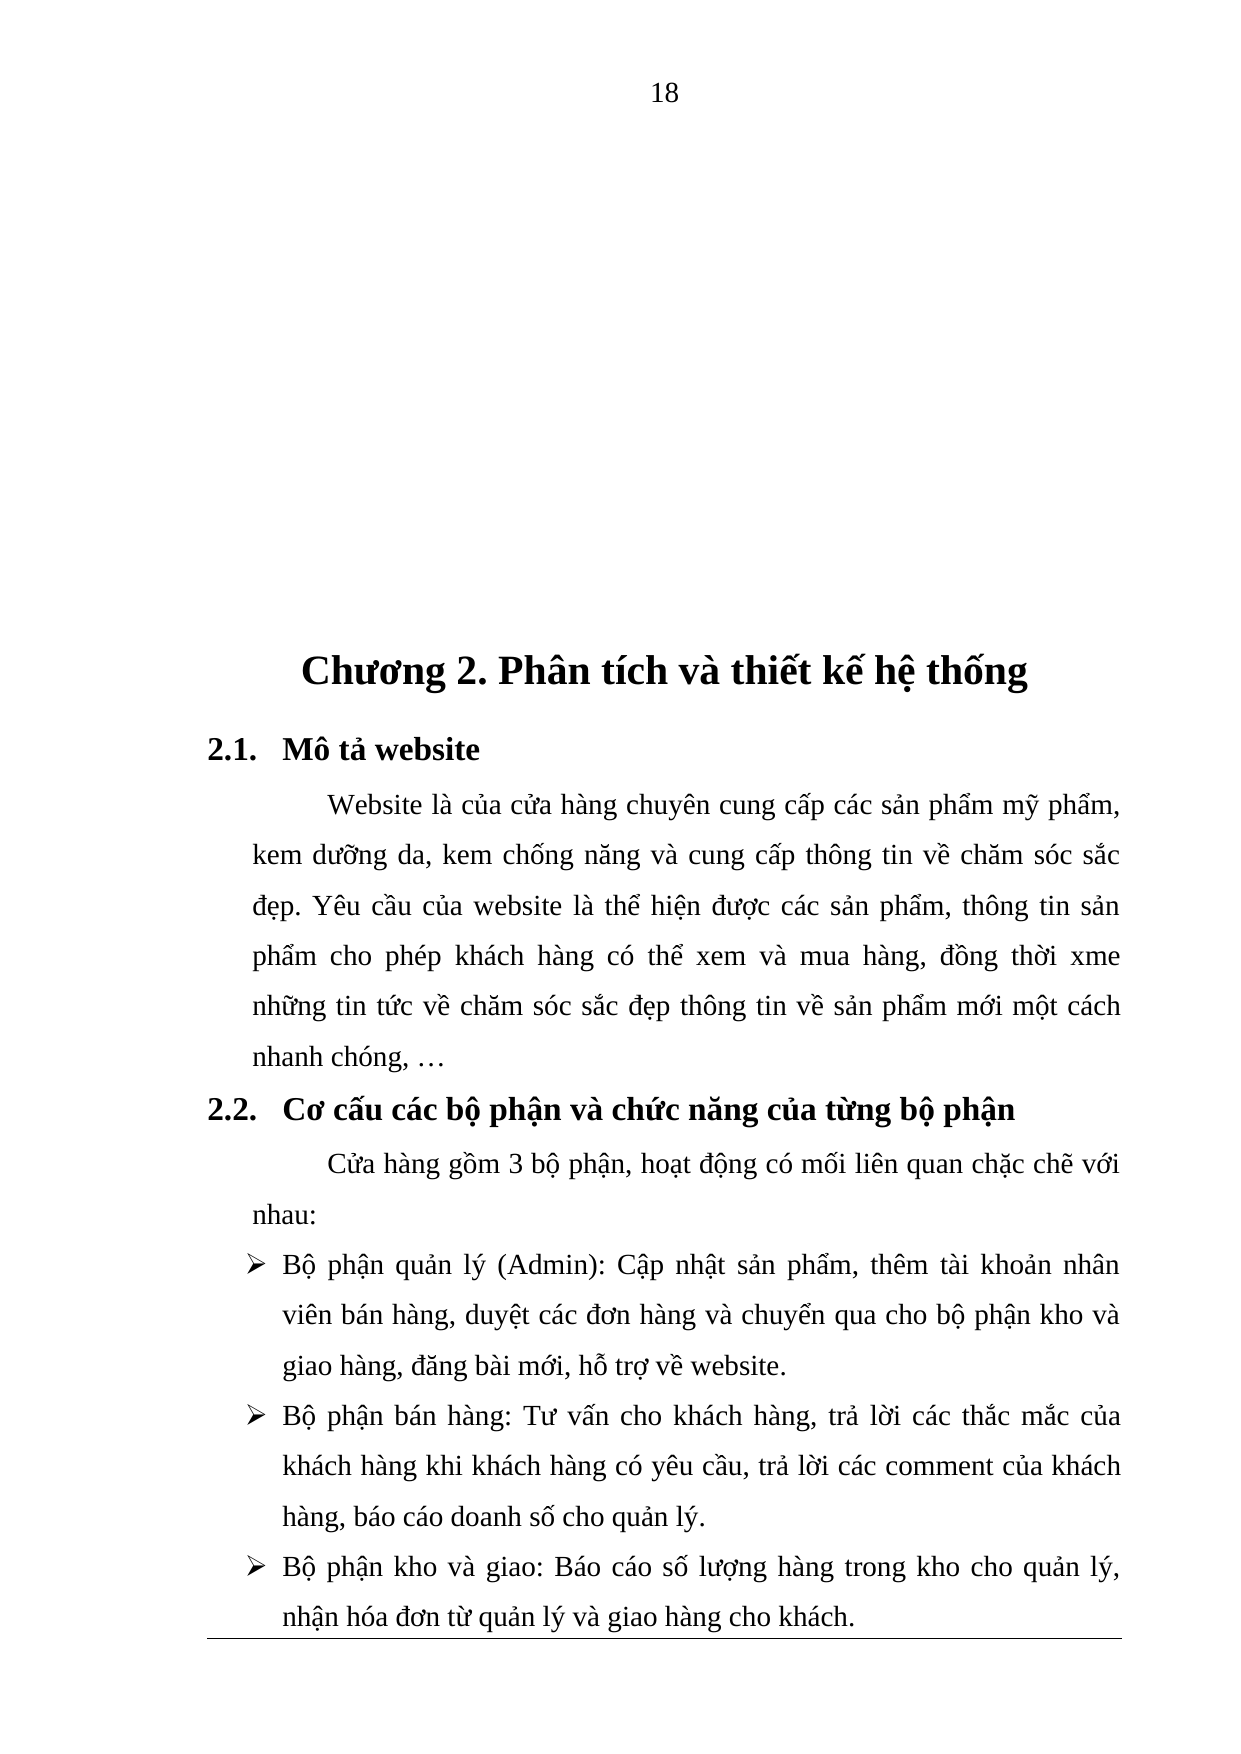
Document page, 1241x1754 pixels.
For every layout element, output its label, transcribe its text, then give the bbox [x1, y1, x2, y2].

list Bộ phận kho và giao: Báo cáo số lượng hàng trong kho cho quản lý, nhận hóa đơn từ quản lý và giao hàng cho khách. [244, 1549, 1122, 1633]
text Cơ cấu các bộ phận và chức năng của từng bộ phận [207, 1089, 1122, 1127]
text Cửa hàng gồm 3 bộ phận, hoạt động có mối liên quan chặc chẽ với nhau: [252, 1146, 1122, 1230]
text Chương 2. Phân tích và thiết kế hệ thống [207, 645, 1122, 693]
text Website là của cửa hàng chuyên cung cấp các sản phẩm mỹ phẩm, kem dưỡng da, kem chống năng và cung cấp thông tin về chăm sóc sắc đẹp. Yêu cầu của website là thể hiện được các sản phẩm, thông tin sản phẩm cho phép khách hàng có thể xem và mua hàng, đồng thời xme những tin tức về chăm sóc sắc đẹp thông tin về sản phẩm mới một cách nhanh chóng, … [252, 787, 1122, 1072]
list Bộ phận bán hàng: Tư vấn cho khách hàng, trả lời các thắc mắc của khách hàng khi khách hàng có yêu cầu, trả lời các comment của khách hàng, báo cáo doanh số cho quản lý. [244, 1398, 1122, 1532]
text Mô tả website [207, 729, 1122, 768]
list Bộ phận quản lý (Admin): Cập nhật sản phẩm, thêm tài khoản nhân viên bán hàng, duyệt các đơn hàng và chuyển qua cho bộ phận kho và giao hàng, đăng bài mới, hỗ trợ về website. [244, 1247, 1122, 1381]
